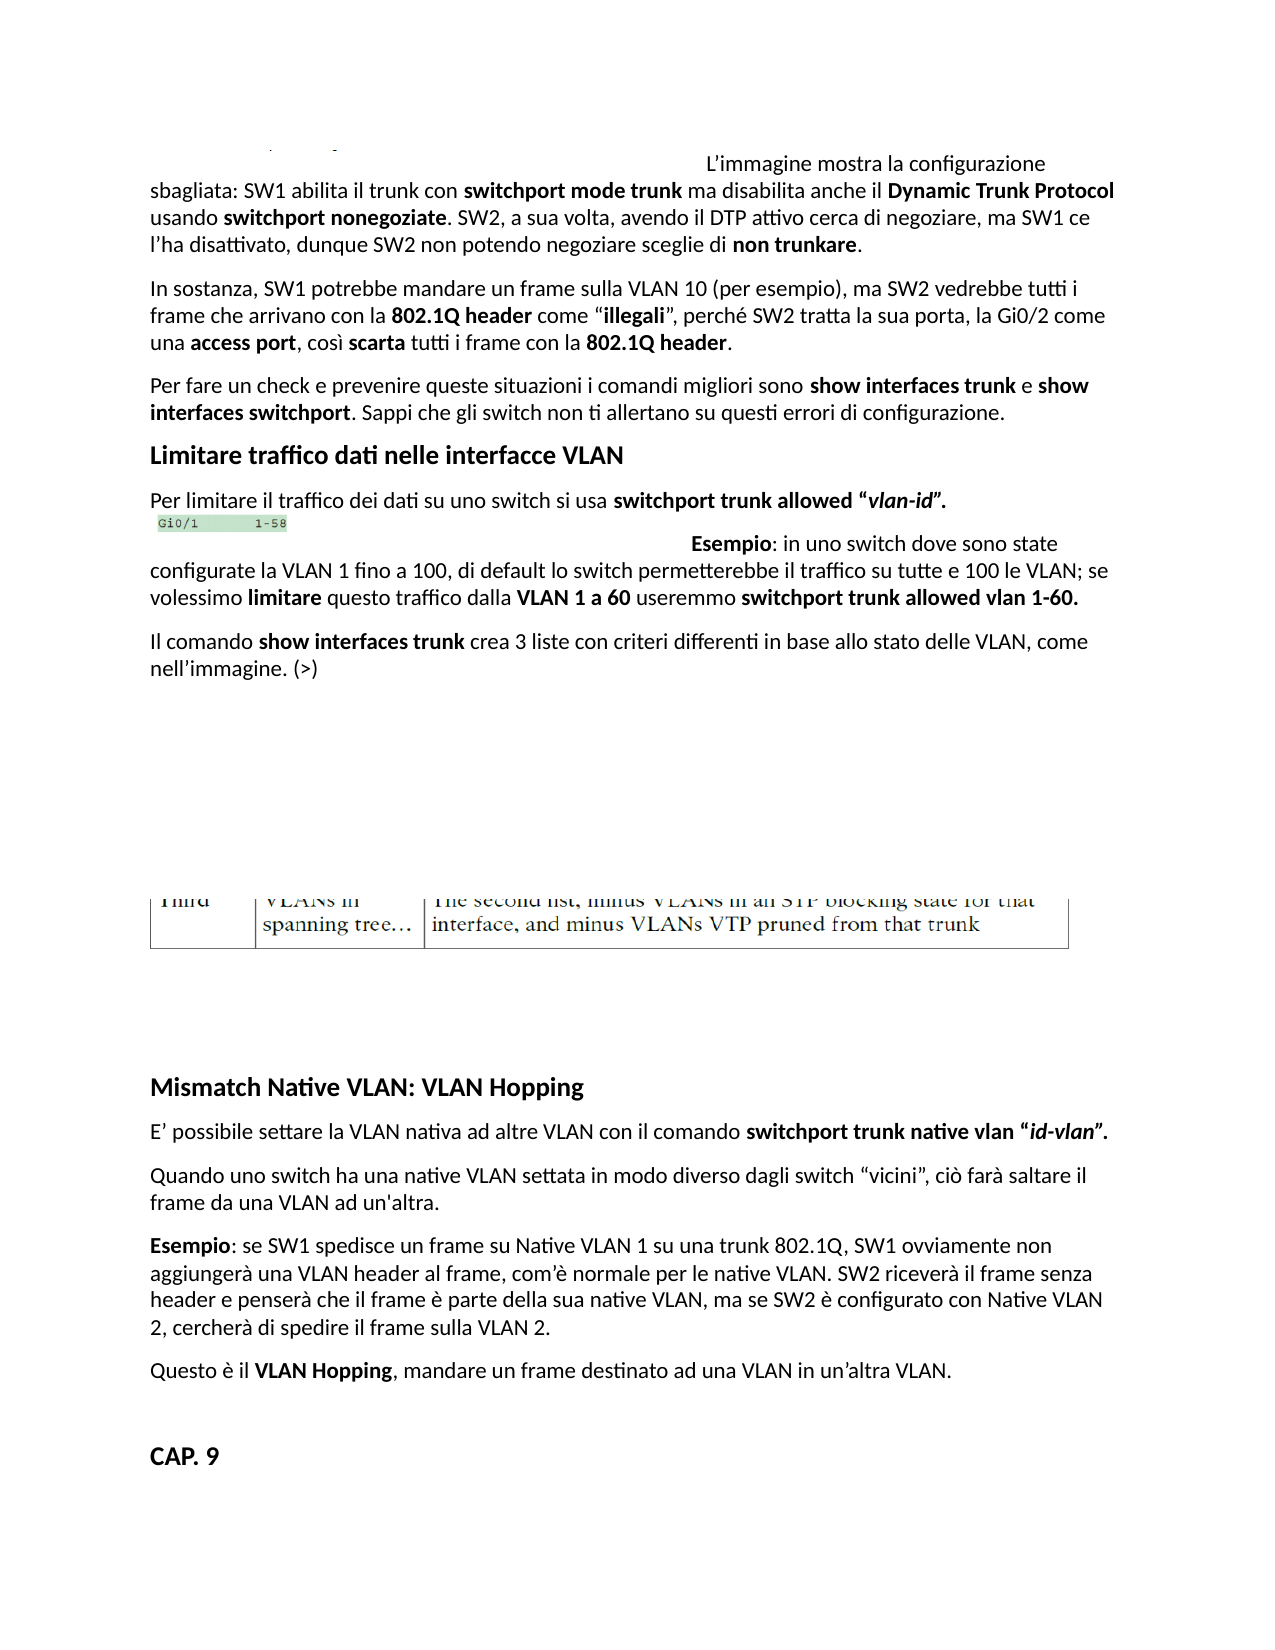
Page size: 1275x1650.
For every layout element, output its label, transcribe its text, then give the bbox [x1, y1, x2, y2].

text L’immagine mostra la configurazione sbagliata: SW1 abilita il trunk con switchport mode trunk ma disabilita anche il Dynamic Trunk Protocol usando switchport nonegoziate. SW2, a sua volta, avendo il DTP attivo cerca di negoziare, ma SW1 ce l’ha disattivato, dunque SW2 non potendo negoziare sceglie di non trunkare. [150, 150, 1125, 258]
text Le liste di VLAN con lo show interface trunk: [150, 917, 1125, 971]
text Il comando show interfaces trunk crea 3 liste con criteri differenti in base allo stato delle VLAN, come nell’immagine. (>) [150, 628, 1125, 682]
text Mismatch Native VLAN: VLAN Hopping [150, 1074, 1125, 1101]
text CAP. 9 [150, 1444, 1125, 1471]
text Per fare un check e prevenire queste situazioni i comandi migliori sono show interfaces trunk e show interfaces switchport. Sappi che gli switch non ti allertano su questi errori di configurazione. [150, 372, 1125, 426]
text Esempio: se SW1 spedisce un frame su Native VLAN 1 su una trunk 802.1Q, SW1 ovviamente non aggiungerà una VLAN header al frame, com’è normale per le native VLAN. SW2 riceverà il frame senza header e penserà che il frame è parte della sua native VLAN, ma se SW2 è configurato con Native VLAN 2, cercherà di spedire il frame sulla VLAN 2. [150, 1232, 1125, 1340]
text In sostanza, SW1 potrebbe mandare un frame sulla VLAN 10 (per esempio), ma SW2 vedrebbe tutti i frame che arrivano con la 802.1Q header come “illegali”, perché SW2 tratta la sua porta, la Gi0/2 come una access port, così scarta tutti i frame con la 802.1Q header. [150, 274, 1125, 356]
text Per limitare il traffico dei dati su uno switch si usa switchport trunk allowed “vlan-id”. [150, 486, 1125, 513]
text Questo è il VLAN Hopping, mandare un frame destinato ad una VLAN in un’altra VLAN. [150, 1357, 1125, 1384]
text Quando uno switch ha una native VLAN settata in modo diverso dagli switch “vicini”, ciò farà saltare il frame da una VLAN ad un'altra. [150, 1162, 1125, 1216]
text Esempio: in uno switch dove sono state configurate la VLAN 1 fino a 100, di default lo switch permetterebbe il traffico su tutte e 100 le VLAN; se volessimo limitare questo traffico dalla VLAN 1 a 60 useremmo switchport trunk allowed vlan 1-60. [150, 530, 1125, 611]
text Limitare traffico dati nelle interfacce VLAN [150, 443, 1125, 470]
text E’ possibile settare la VLAN nativa ad altre VLAN con il comando switchport trunk native vlan “id-vlan”. [150, 1118, 1125, 1145]
